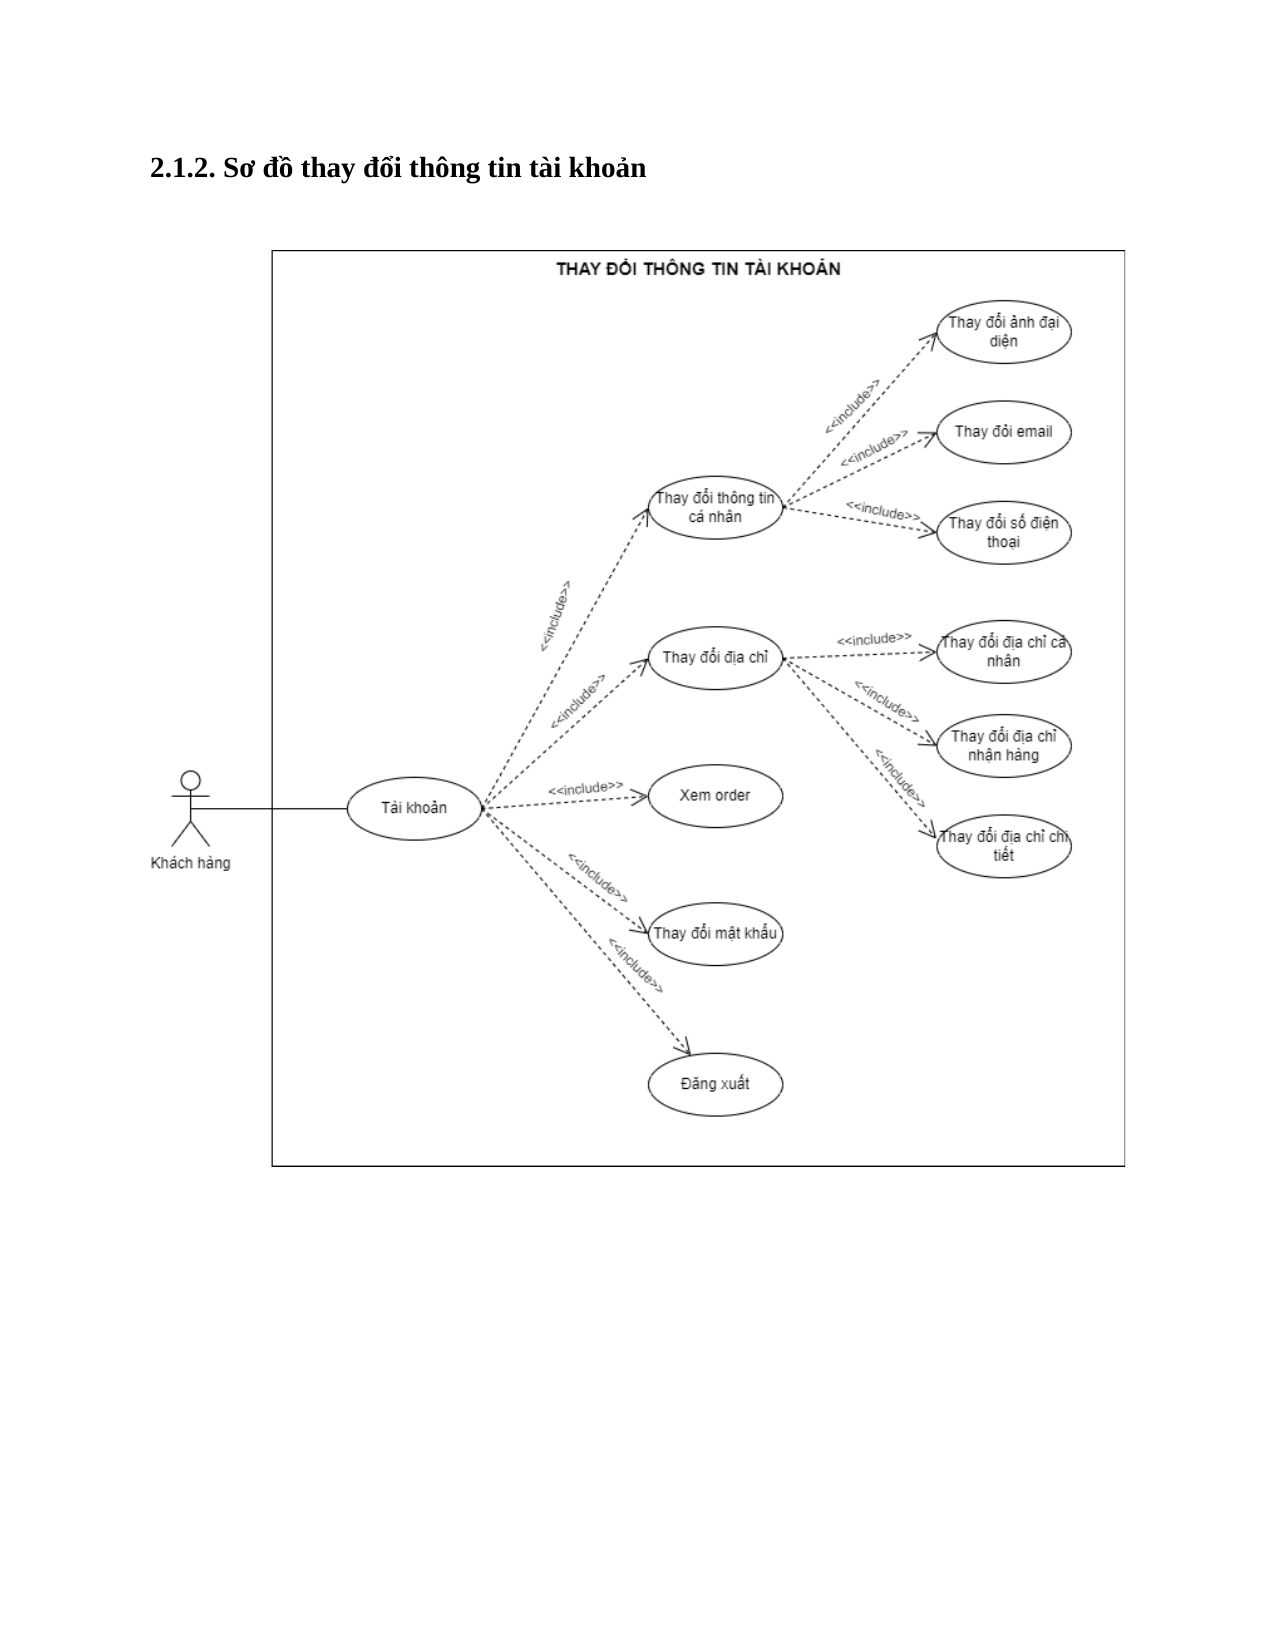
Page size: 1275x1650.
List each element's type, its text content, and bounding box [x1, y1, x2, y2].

text 2.1.2. Sơ đồ thay đổi thông tin tài khoản [150, 150, 1125, 183]
picture [150, 250, 1125, 1167]
